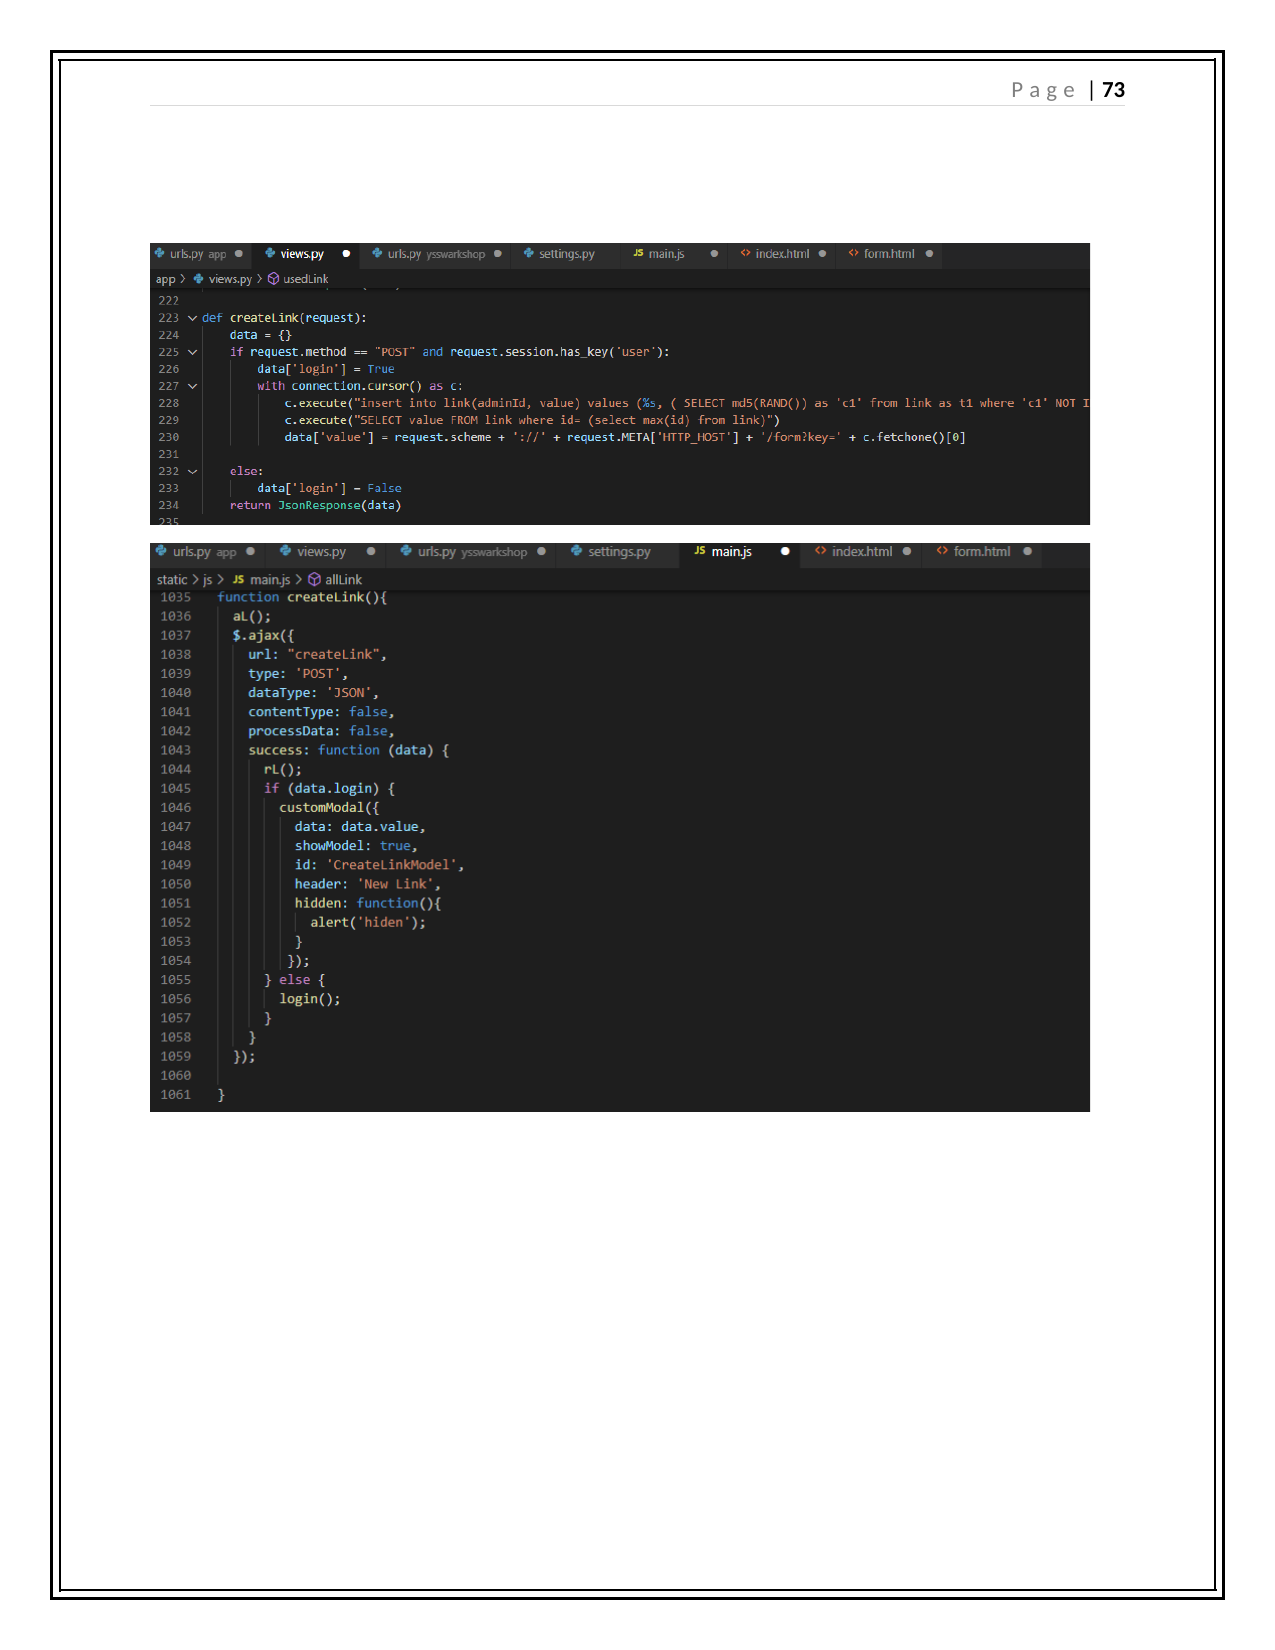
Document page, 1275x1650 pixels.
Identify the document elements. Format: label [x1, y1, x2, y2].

picture [150, 543, 1091, 1112]
picture [150, 243, 1091, 525]
